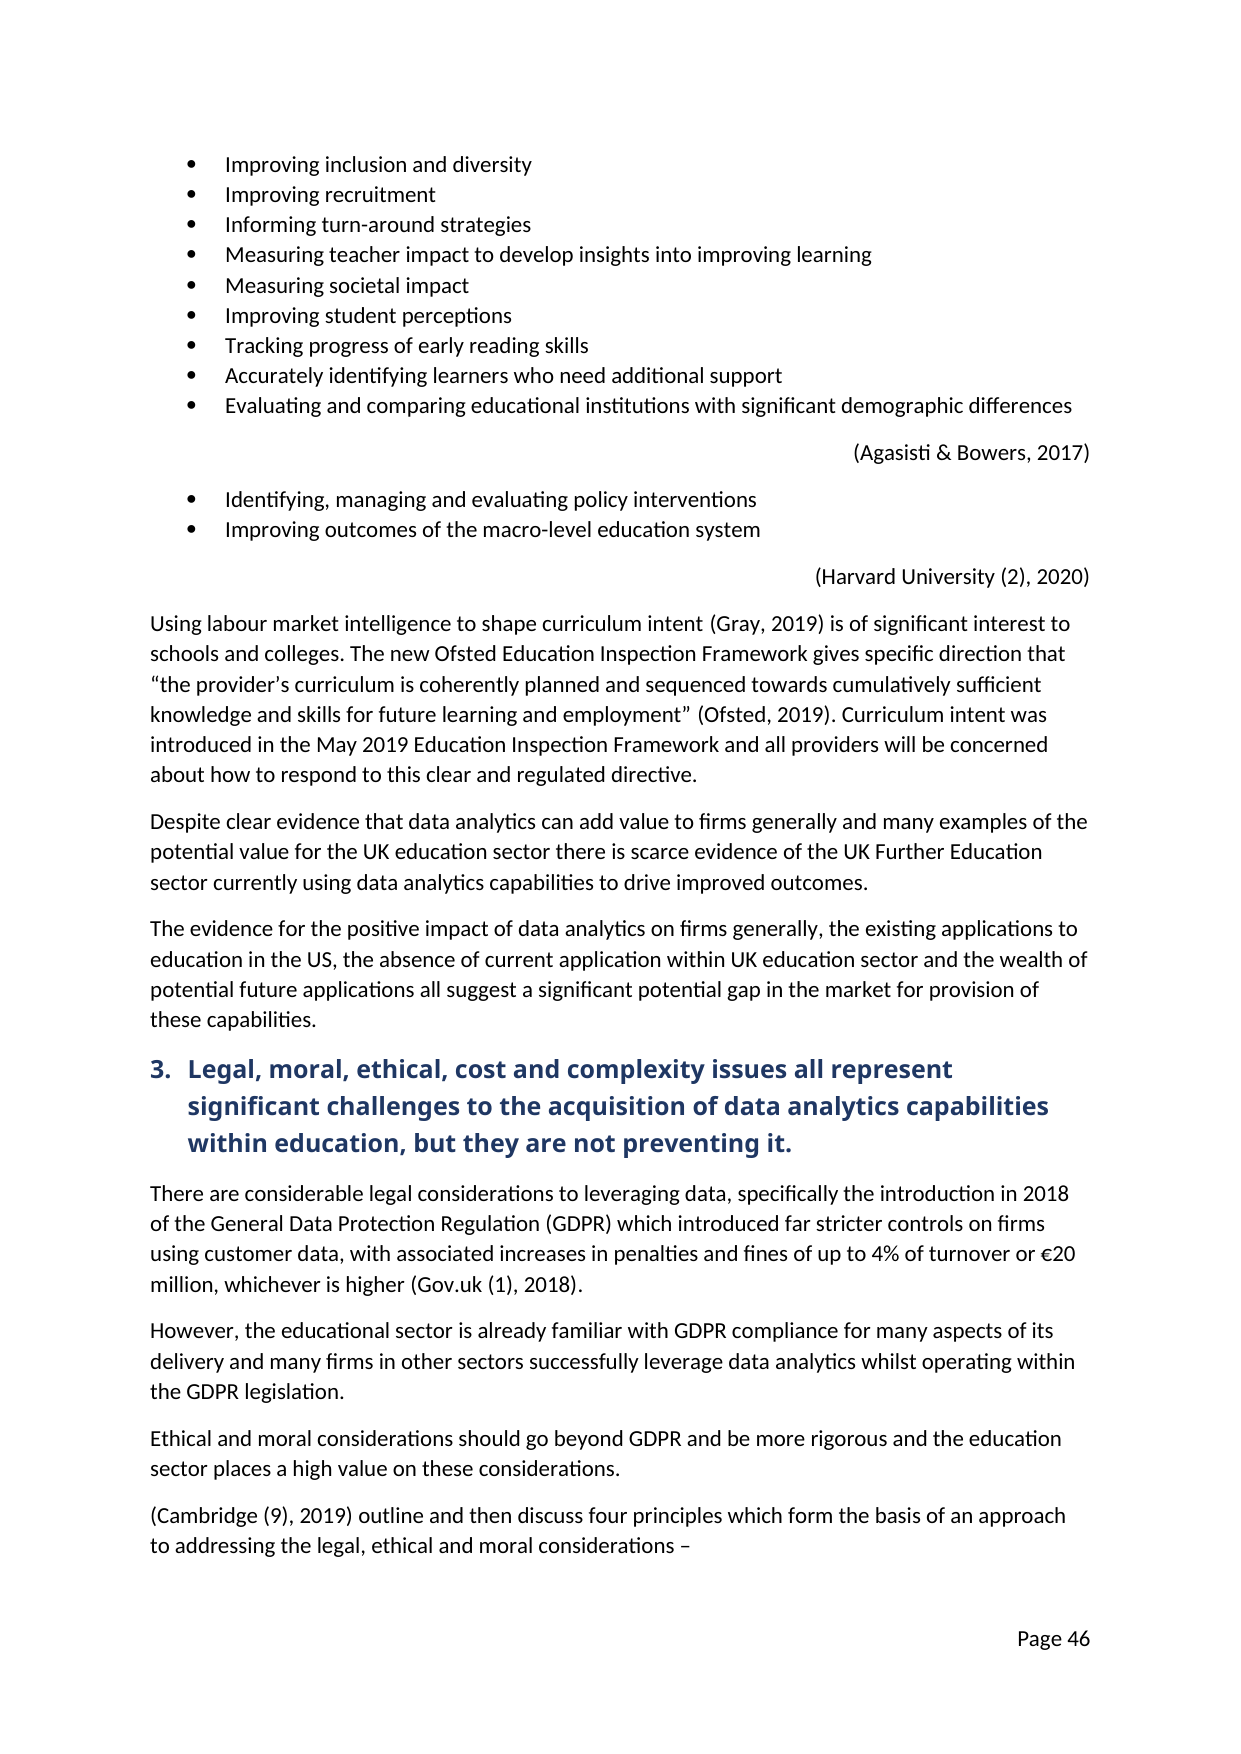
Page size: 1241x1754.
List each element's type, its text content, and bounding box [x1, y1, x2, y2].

text The evidence for the positive impact of data analytics on firms generally, the existing applications to education in the US, the absence of current application within UK education sector and the wealth of potential future applications all suggest a significant potential gap in the market for provision of these capabilities. [150, 914, 1090, 1033]
list Accurately identifying learners who need additional support [187, 361, 1090, 389]
list Improving outcomes of the macro-level education system [187, 516, 1090, 544]
list Evaluating and comparing educational institutions with significant demographic differences [187, 392, 1090, 420]
text Using labour market intelligence to shape curriculum intent is of significant interest to schools and colleges. The new Ofsted Education Inspection Framework gives specific direction that “the provider’s curriculum is coherently planned and sequenced towards cumulatively sufficient knowledge and skills for future learning and employment” . Curriculum intent was introduced in the May 2019 Education Inspection Framework and all providers will be concerned about how to respond to this clear and regulated directive. [150, 609, 1090, 788]
list Measuring teacher impact to develop insights into improving learning [187, 241, 1090, 269]
list Identifying, managing and evaluating policy interventions [187, 485, 1090, 513]
list Improving student perceptions [187, 301, 1090, 329]
subtitle Legal, moral, ethical, cost and complexity issues all represent significant challenges to the acquisition of data analytics capabilities within education, but they are not preventing it. [150, 1052, 1090, 1160]
list Improving inclusion and diversity [187, 150, 1090, 178]
list Tracking progress of early reading skills [187, 331, 1090, 359]
text Ethical and moral considerations should go beyond GDPR and be more rigorous and the education sector places a high value on these considerations. [150, 1424, 1090, 1482]
text However, the educational sector is already familiar with GDPR compliance for many aspects of its delivery and many firms in other sectors successfully leverage data analytics whilst operating within the GDPR legislation. [150, 1317, 1090, 1405]
list Improving recruitment [187, 180, 1090, 208]
list Informing turn-around strategies [187, 210, 1090, 238]
text There are considerable legal considerations to leveraging data, specifically the introduction in 2018 of the General Data Protection Regulation (GDPR) which introduced far stricter controls on firms using customer data, with associated increases in penalties and fines of up to 4% of turnover or €20 million, whichever is higher . [150, 1179, 1090, 1298]
list Measuring societal impact [187, 271, 1090, 299]
text Despite clear evidence that data analytics can add value to firms generally and many examples of the potential value for the UK education sector there is scarce evidence of the UK Further Education sector currently using data analytics capabilities to drive improved outcomes. [150, 807, 1090, 896]
text outline and then discuss four principles which form the basis of an approach to addressing the legal, ethical and moral considerations – [150, 1501, 1090, 1559]
